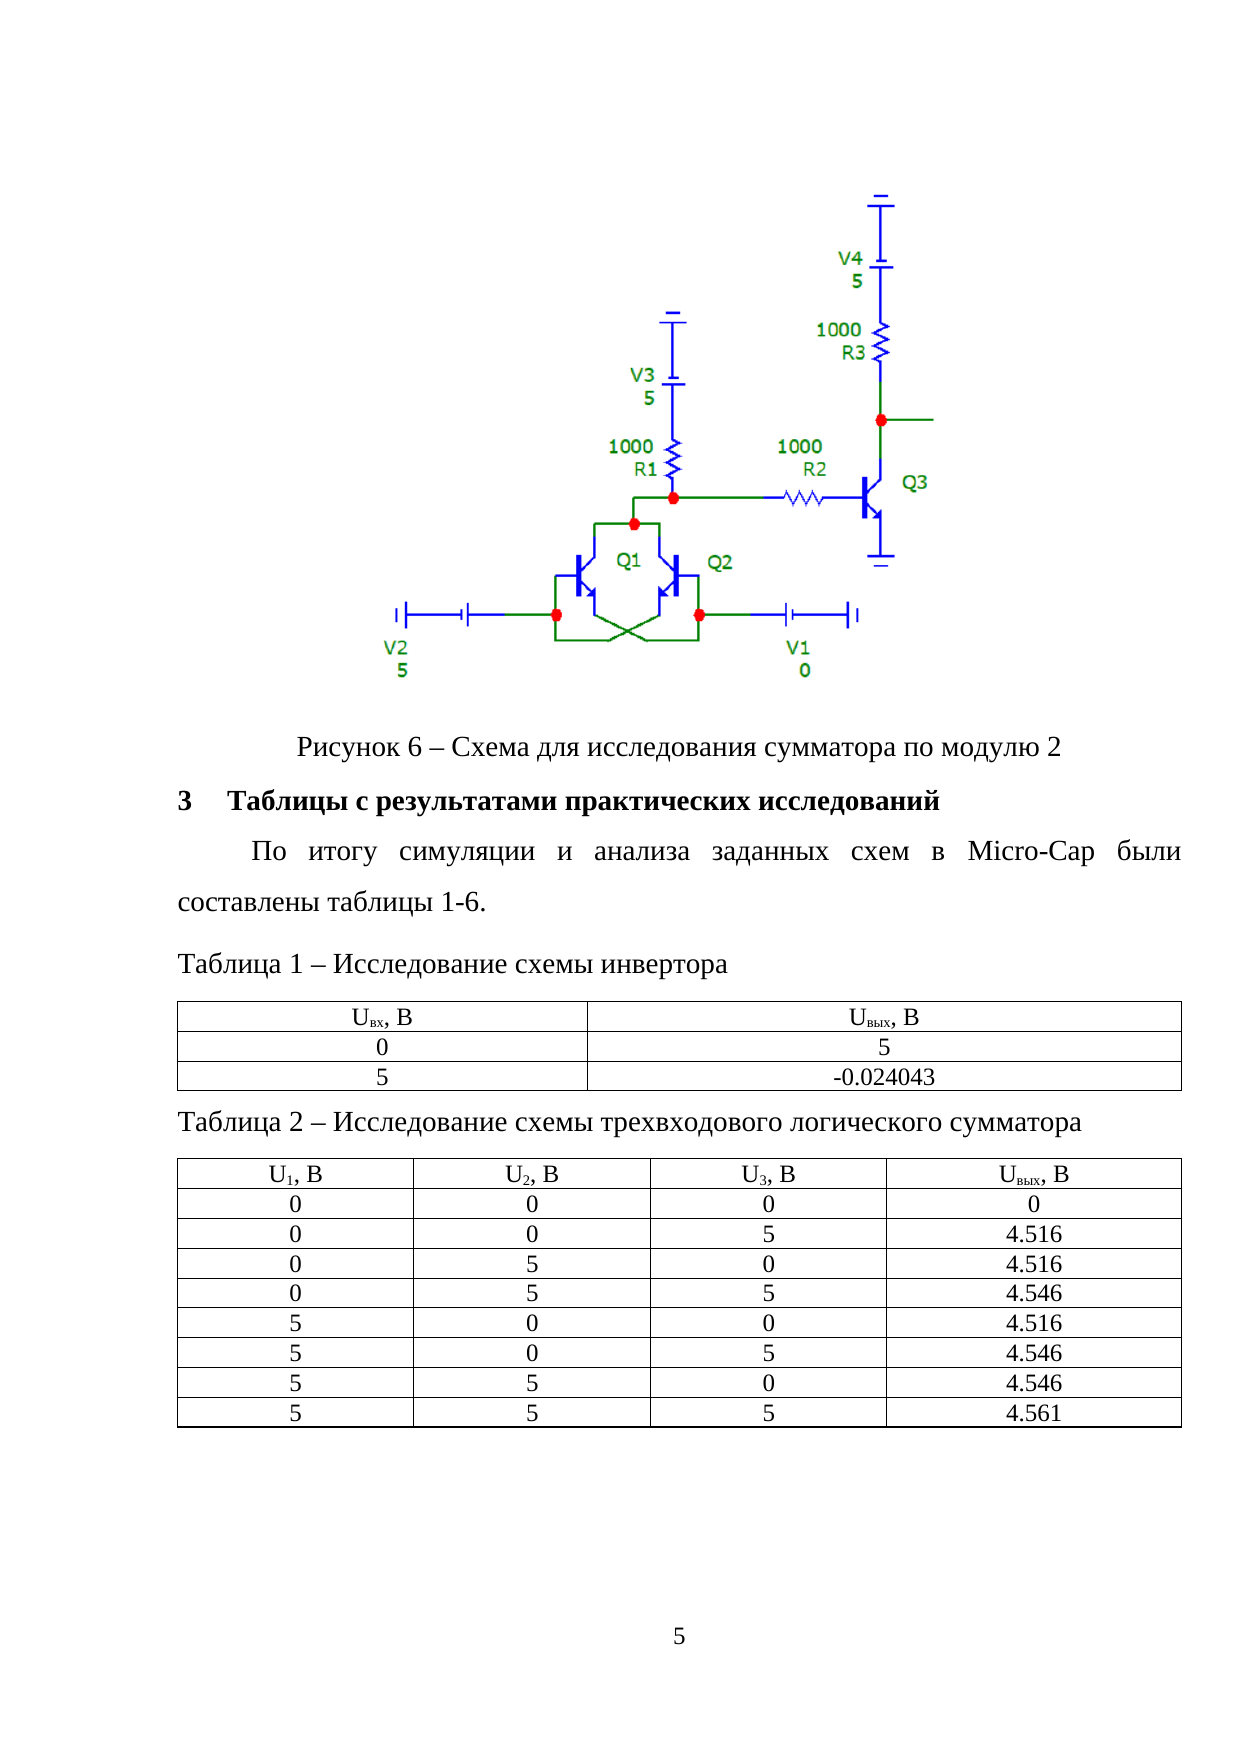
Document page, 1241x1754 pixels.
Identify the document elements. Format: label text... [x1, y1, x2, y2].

table_cell 4.516 [887, 1308, 1181, 1337]
table_header Uвх, В [178, 1002, 587, 1031]
table_header Uвых, В [887, 1159, 1181, 1188]
table_cell 0 [414, 1308, 650, 1337]
text Таблицы с результатами практических исследований [177, 783, 1181, 817]
table_cell 5 [651, 1219, 886, 1248]
table_cell 4.516 [887, 1219, 1181, 1248]
table_cell 4.516 [887, 1249, 1181, 1277]
table_cell 5 [414, 1398, 650, 1426]
table_cell 0 [887, 1189, 1181, 1218]
table_cell -0.024043 [588, 1062, 1181, 1090]
table_header U2, В [414, 1159, 650, 1188]
table_cell 5 [588, 1032, 1181, 1061]
table_cell 0 [178, 1032, 587, 1061]
table_cell 0 [414, 1338, 650, 1367]
table_cell 0 [651, 1249, 886, 1277]
table_cell 0 [651, 1308, 886, 1337]
table_header Uвых, В [588, 1002, 1181, 1031]
table_cell 5 [414, 1279, 650, 1307]
table_header U1, В [178, 1159, 413, 1188]
table_cell 5 [178, 1338, 413, 1367]
table_cell 5 [178, 1308, 413, 1337]
table_cell 0 [651, 1189, 886, 1218]
picture [351, 118, 1007, 712]
text Таблица 1 – Исследование схемы инвертора [177, 947, 1181, 980]
table_cell 5 [414, 1368, 650, 1397]
table_cell 5 [651, 1279, 886, 1307]
table_cell 5 [178, 1368, 413, 1397]
table_cell 0 [178, 1249, 413, 1277]
table_cell 4.546 [887, 1279, 1181, 1307]
table_cell 4.546 [887, 1368, 1181, 1397]
text Рисунок 6 – Схема для исследования сумматора по модулю 2 [177, 729, 1181, 762]
table_cell 5 [414, 1249, 650, 1277]
table_cell 5 [178, 1398, 413, 1426]
table_cell 0 [414, 1189, 650, 1218]
text По итогу симуляции и анализа заданных схем в Micro-Cap были составлены таблицы 1-6. [177, 833, 1181, 917]
table_cell 0 [651, 1368, 886, 1397]
table_cell 5 [651, 1398, 886, 1426]
table_cell 0 [178, 1279, 413, 1307]
table_cell 0 [178, 1219, 413, 1248]
text Таблица 2 – Исследование схемы трехвходового логического сумматора [177, 1104, 1181, 1137]
table_cell 5 [178, 1062, 587, 1090]
table_cell 5 [651, 1338, 886, 1367]
table_cell 0 [178, 1189, 413, 1218]
table_cell 0 [414, 1219, 650, 1248]
table_cell 4.546 [887, 1338, 1181, 1367]
table_cell 4.561 [887, 1398, 1181, 1426]
table_header U3, В [651, 1159, 886, 1188]
